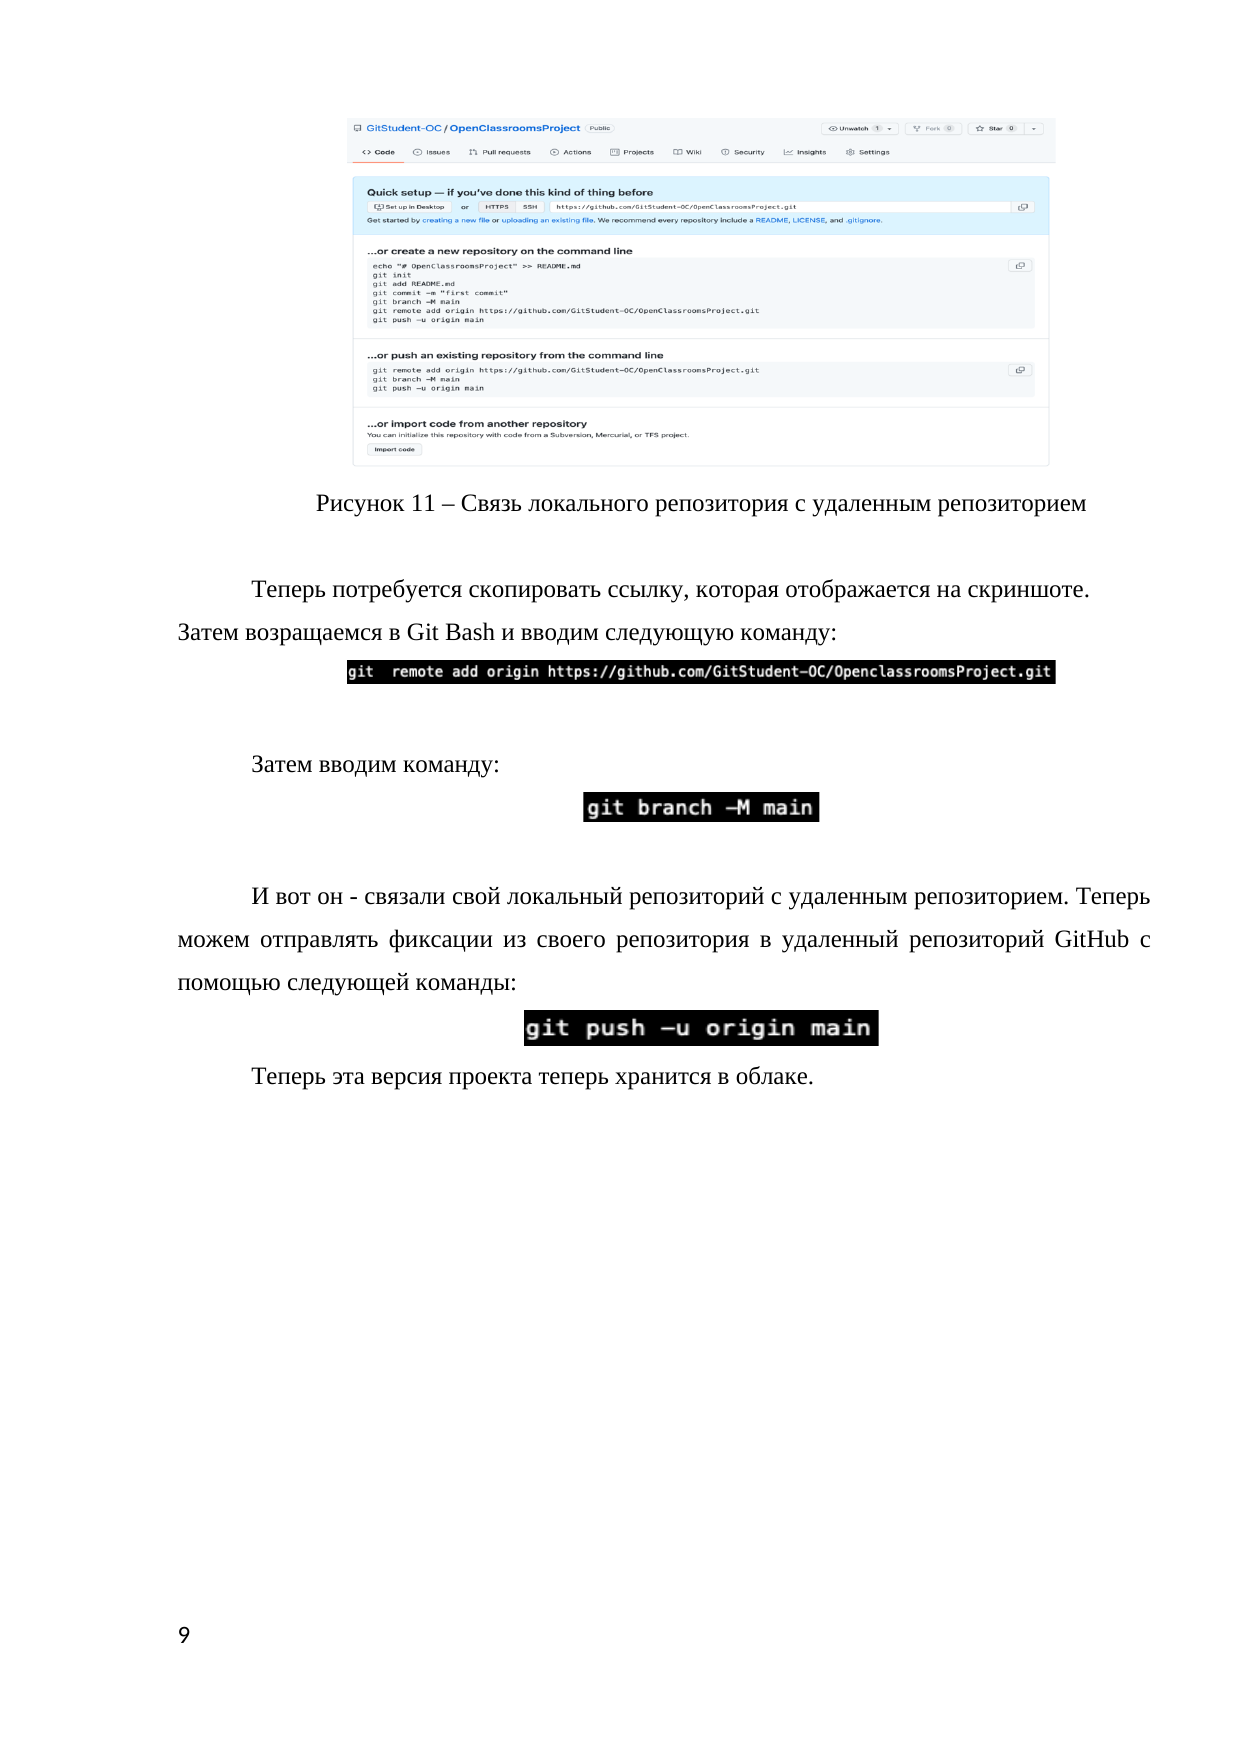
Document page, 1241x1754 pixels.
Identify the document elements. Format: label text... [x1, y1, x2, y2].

text Теперь потребуется скопировать ссылку, которая отображается на скриншоте. Затем возращаемся в Git Bash и вводим следующую команду: [177, 574, 1152, 646]
picture [347, 118, 1056, 473]
text И вот он - связали свой локальный репозиторий с удаленным репозиторием. Теперь можем отправлять фиксации из своего репозитория в удаленный репозиторий GitHub с помощью следующей команды: [177, 881, 1152, 996]
picture [524, 1010, 879, 1046]
text Затем вводим команду: [177, 749, 1152, 778]
text Теперь эта версия проекта теперь хранится в облаке. [177, 1061, 1152, 1090]
text Рисунок 11 – Связь локального репозитория с удаленным репозиторием [177, 488, 1152, 516]
picture [583, 792, 820, 822]
picture [347, 660, 1056, 684]
